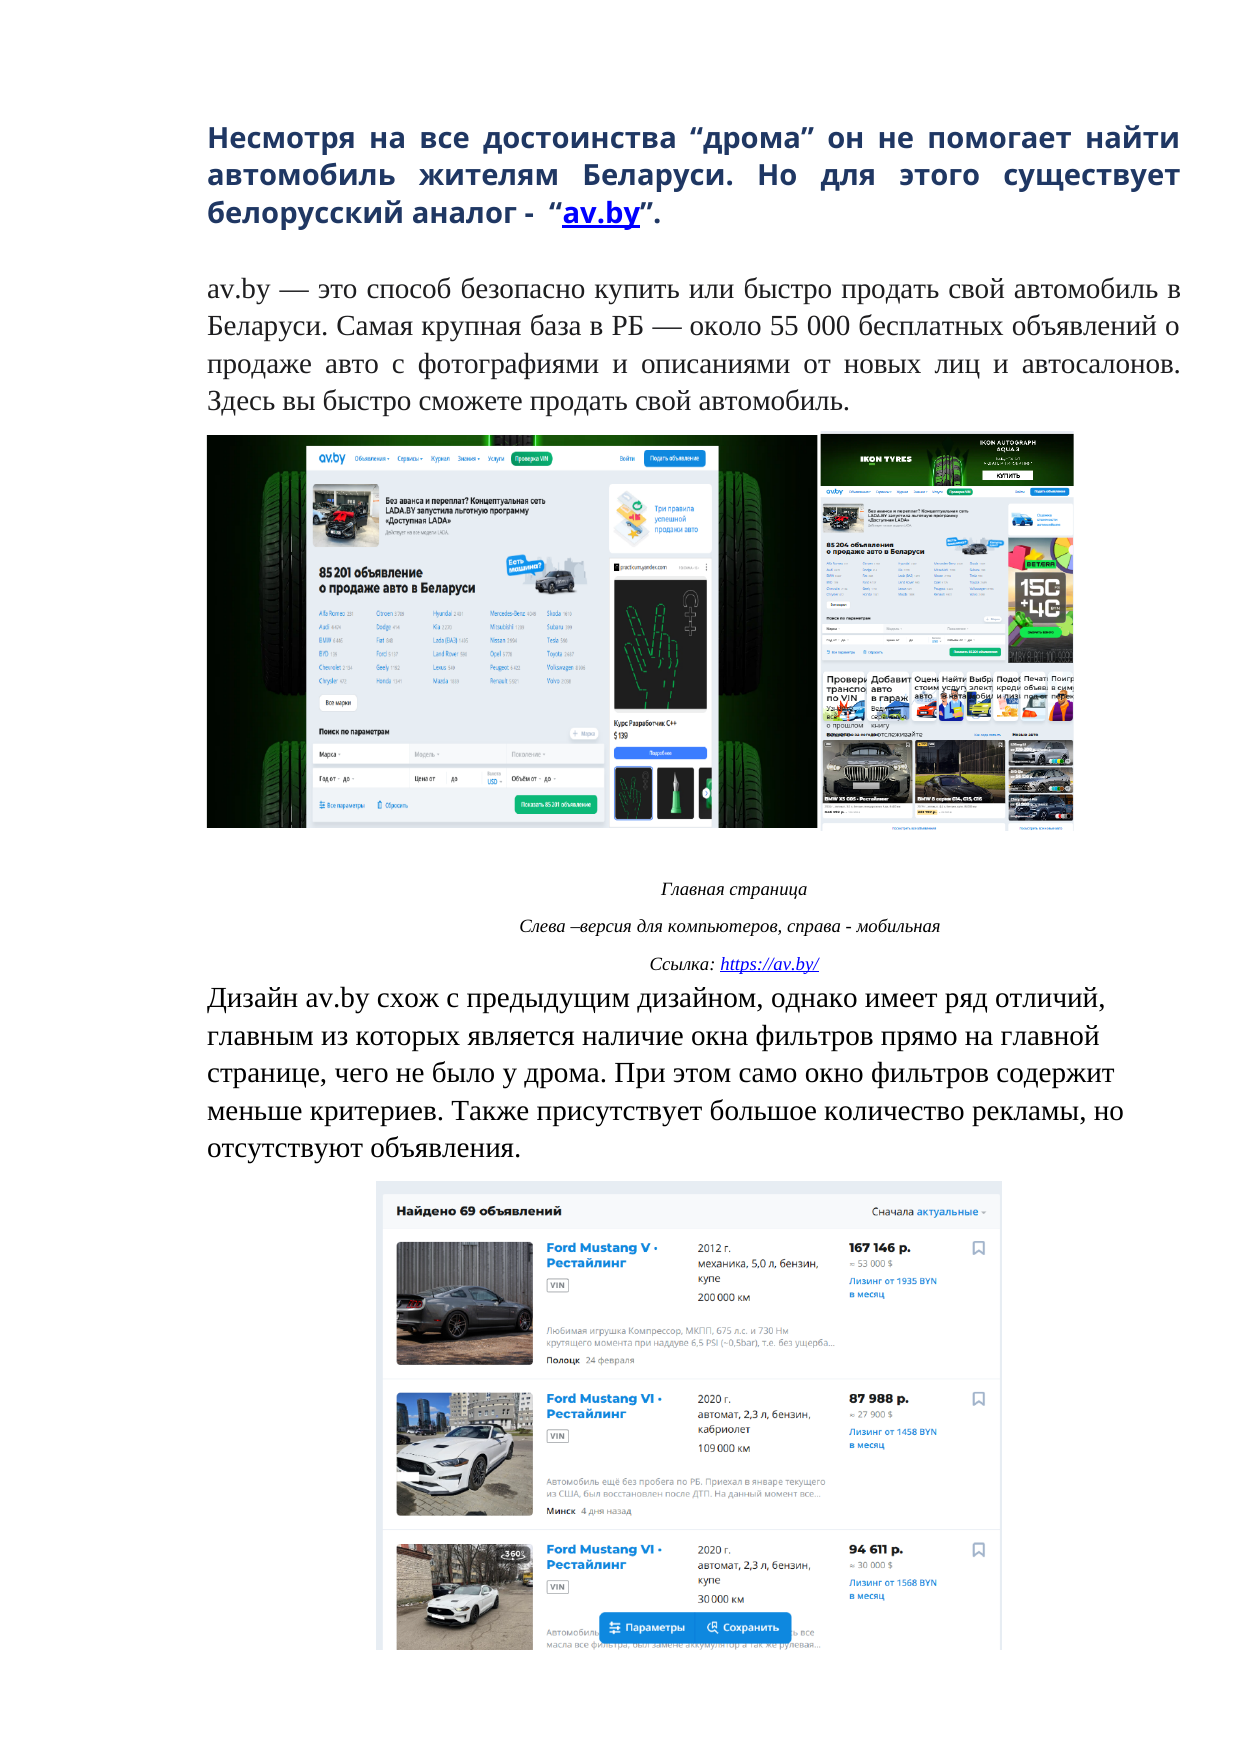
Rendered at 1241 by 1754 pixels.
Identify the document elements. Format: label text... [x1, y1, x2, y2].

text av.by — это способ безопасно купить или быстро продать свой автомобиль в Беларуси. Самая крупная база в РБ — около 55 000 бесплатных объявлений о продаже авто с фотографиями и описаниями от новых лиц и автосалонов. Здесь вы быстро сможете продать свой автомобиль. [207, 379, 1181, 418]
text Слева –версия для компьютеров, справа - мобильная [207, 902, 1181, 940]
text Дизайн av.by схож с предыдущим дизайном, однако имеет ряд отличий, главным из которых является наличие окна фильтров прямо на главной странице, чего не было у дрома. При этом само окно фильтров содержит меньше критериев. Также присутствует большое количество рекламы, но отсутствуют объявления. [207, 977, 1181, 1165]
picture [376, 1181, 1002, 1650]
text Ссылка: https://av.by/ [244, 940, 1181, 977]
text Несмотря на все достоинства “дрома” он не помогает найти автомобиль жителям Беларуси. Но для этого существует белорусский аналог - “av.by”. [207, 118, 1181, 231]
picture [206, 435, 818, 828]
picture [820, 431, 1074, 831]
